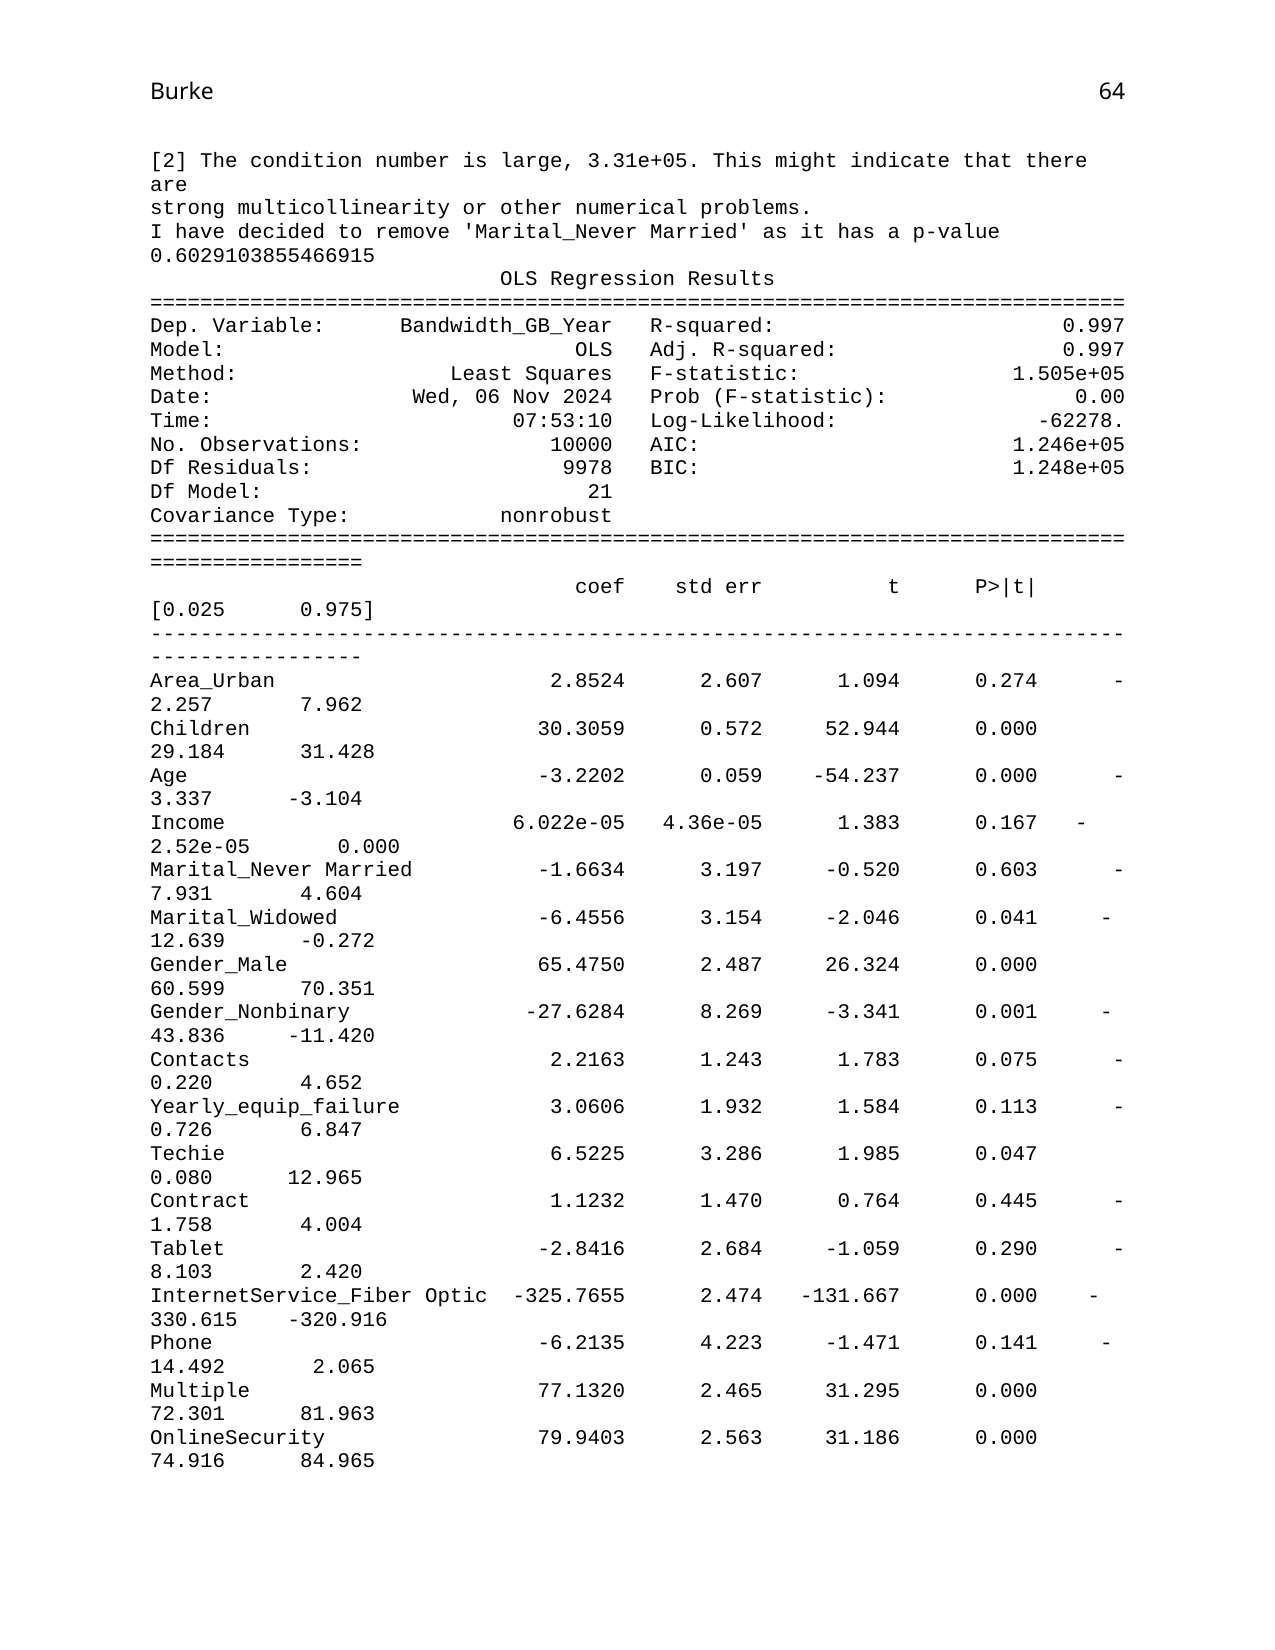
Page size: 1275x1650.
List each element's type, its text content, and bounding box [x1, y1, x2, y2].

text Income 6.022e-05 4.36e-05 1.383 0.167 -2.52e-05 0.000 [150, 812, 1125, 859]
text Model: OLS Adj. R-squared: 0.997 [150, 339, 1125, 363]
text [2] The condition number is large, 3.31e+05. This might indicate that there are [150, 150, 1125, 197]
text ----------------------------------------------------------------------------------------------- [150, 623, 1125, 670]
text Contacts 2.2163 1.243 1.783 0.075 -0.220 4.652 [150, 1048, 1125, 1096]
text strong multicollinearity or other numerical problems. [150, 197, 1125, 221]
text I have decided to remove 'Marital_Never Married' as it has a p-value 0.6029103855466915 [150, 221, 1125, 268]
text Dep. Variable: Bandwidth_GB_Year R-squared: 0.997 [150, 316, 1125, 339]
text Marital_Widowed -6.4556 3.154 -2.046 0.041 -12.639 -0.272 [150, 907, 1125, 954]
text OnlineSecurity 79.9403 2.563 31.186 0.000 74.916 84.965 [150, 1427, 1125, 1474]
text Time: 07:53:10 Log-Likelihood: -62278. [150, 410, 1125, 434]
text No. Observations: 10000 AIC: 1.246e+05 [150, 434, 1125, 457]
text Method: Least Squares F-statistic: 1.505e+05 [150, 363, 1125, 386]
text Df Model: 21 [150, 481, 1125, 505]
text ============================================================================== [150, 292, 1125, 316]
text Date: Wed, 06 Nov 2024 Prob (F-statistic): 0.00 [150, 386, 1125, 410]
text OLS Regression Results [150, 268, 1125, 292]
text Phone -6.2135 4.223 -1.471 0.141 -14.492 2.065 [150, 1332, 1125, 1379]
text Techie 6.5225 3.286 1.985 0.047 0.080 12.965 [150, 1143, 1125, 1190]
text coef std err t P>|t| [0.025 0.975] [150, 576, 1125, 623]
text Area_Urban 2.8524 2.607 1.094 0.274 -2.257 7.962 [150, 670, 1125, 717]
text Marital_Never Married -1.6634 3.197 -0.520 0.603 -7.931 4.604 [150, 859, 1125, 907]
text Df Residuals: 9978 BIC: 1.248e+05 [150, 457, 1125, 481]
text Contract 1.1232 1.470 0.764 0.445 -1.758 4.004 [150, 1190, 1125, 1238]
text Children 30.3059 0.572 52.944 0.000 29.184 31.428 [150, 717, 1125, 765]
text Multiple 77.1320 2.465 31.295 0.000 72.301 81.963 [150, 1379, 1125, 1427]
text Covariance Type: nonrobust [150, 505, 1125, 528]
text Yearly_equip_failure 3.0606 1.932 1.584 0.113 -0.726 6.847 [150, 1096, 1125, 1143]
text Gender_Male 65.4750 2.487 26.324 0.000 60.599 70.351 [150, 954, 1125, 1001]
text Age -3.2202 0.059 -54.237 0.000 -3.337 -3.104 [150, 765, 1125, 812]
text InternetService_Fiber Optic -325.7655 2.474 -131.667 0.000 -330.615 -320.916 [150, 1285, 1125, 1332]
text Gender_Nonbinary -27.6284 8.269 -3.341 0.001 -43.836 -11.420 [150, 1001, 1125, 1048]
text Tablet -2.8416 2.684 -1.059 0.290 -8.103 2.420 [150, 1238, 1125, 1285]
text =============================================================================================== [150, 528, 1125, 576]
